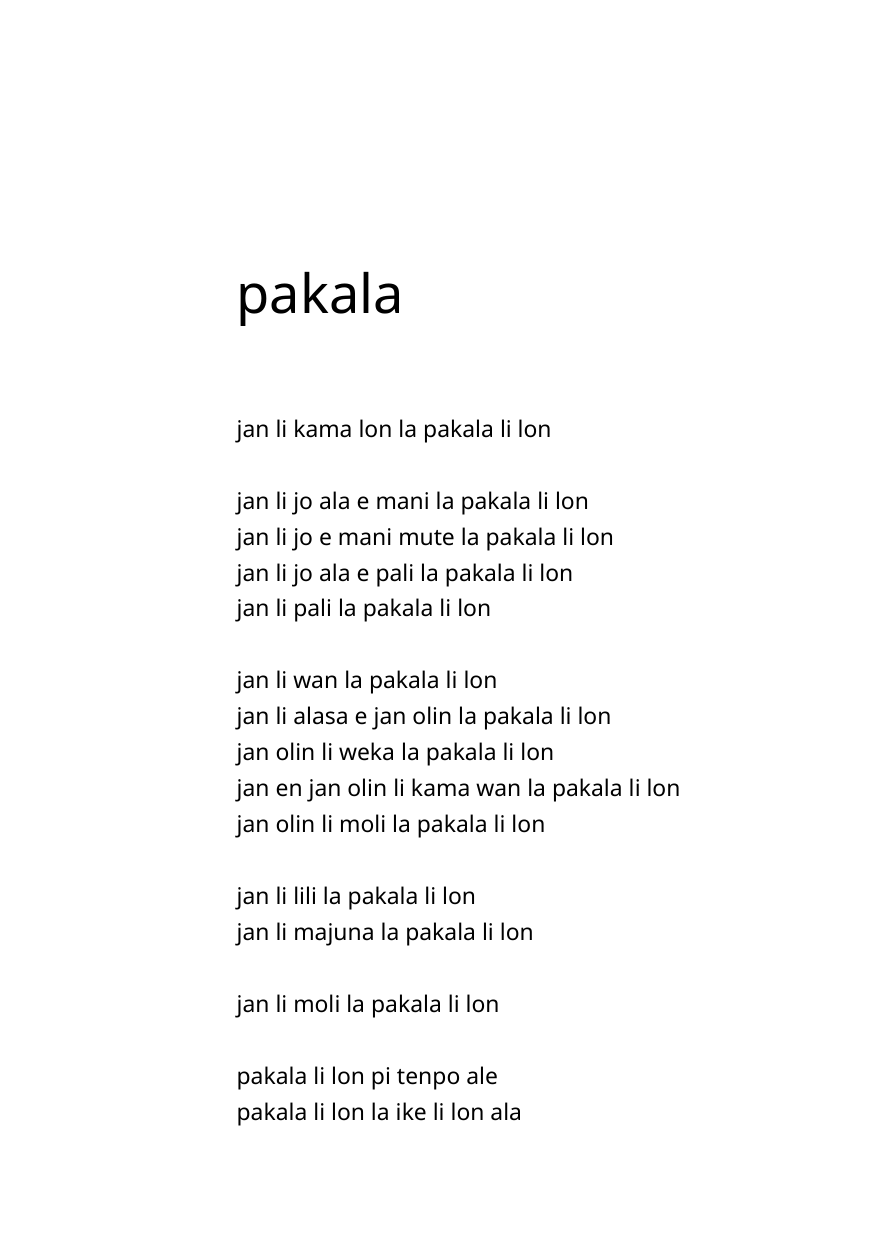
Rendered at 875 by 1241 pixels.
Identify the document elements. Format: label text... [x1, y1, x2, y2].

text pakala li lon pi tenpo ale [236, 1059, 754, 1091]
text jan li moli la pakala li lon [236, 988, 754, 1019]
text jan li wan la pakala li lon [236, 664, 754, 696]
text jan li jo ala e pali la pakala li lon [236, 556, 754, 588]
text jan olin li moli la pakala li lon [236, 808, 754, 839]
text jan li lili la pakala li lon [236, 880, 754, 911]
text jan li jo e mani mute la pakala li lon [236, 521, 754, 552]
text pakala li lon la ike li lon ala [236, 1096, 754, 1127]
text jan li majuna la pakala li lon [236, 916, 754, 947]
text jan li pali la pakala li lon [236, 592, 754, 624]
text jan en jan olin li kama wan la pakala li lon [236, 772, 754, 803]
text pakala [236, 255, 754, 329]
text jan li kama lon la pakala li lon [236, 413, 754, 444]
text jan li alasa e jan olin la pakala li lon [236, 700, 754, 731]
text jan li jo ala e mani la pakala li lon [236, 484, 754, 516]
text jan olin li weka la pakala li lon [236, 736, 754, 767]
